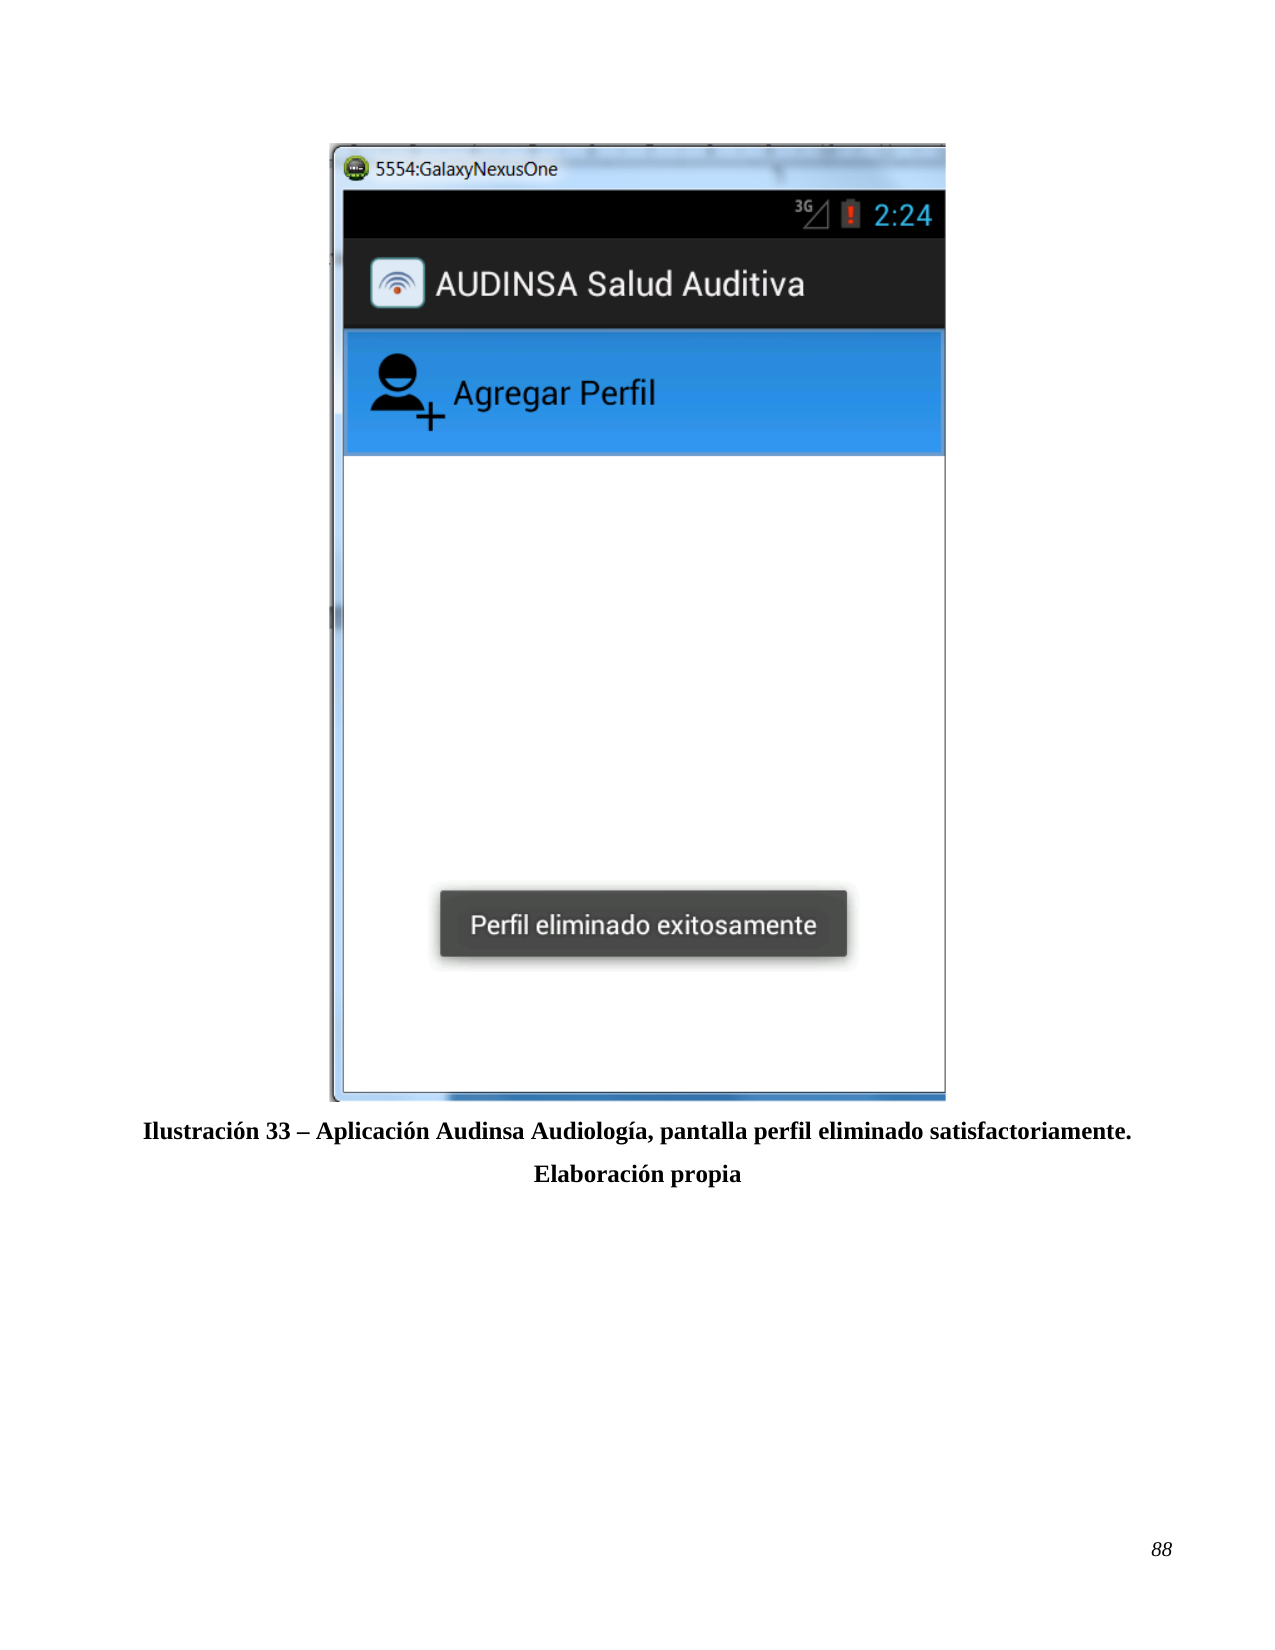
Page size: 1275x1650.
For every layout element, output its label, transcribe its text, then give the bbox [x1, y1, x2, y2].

text Elaboración propia [103, 1159, 1172, 1188]
text Ilustración 33 – Aplicación Audinsa Audiología, pantalla perfil eliminado satisfactoriamente. [103, 1116, 1172, 1145]
picture [329, 143, 946, 1102]
